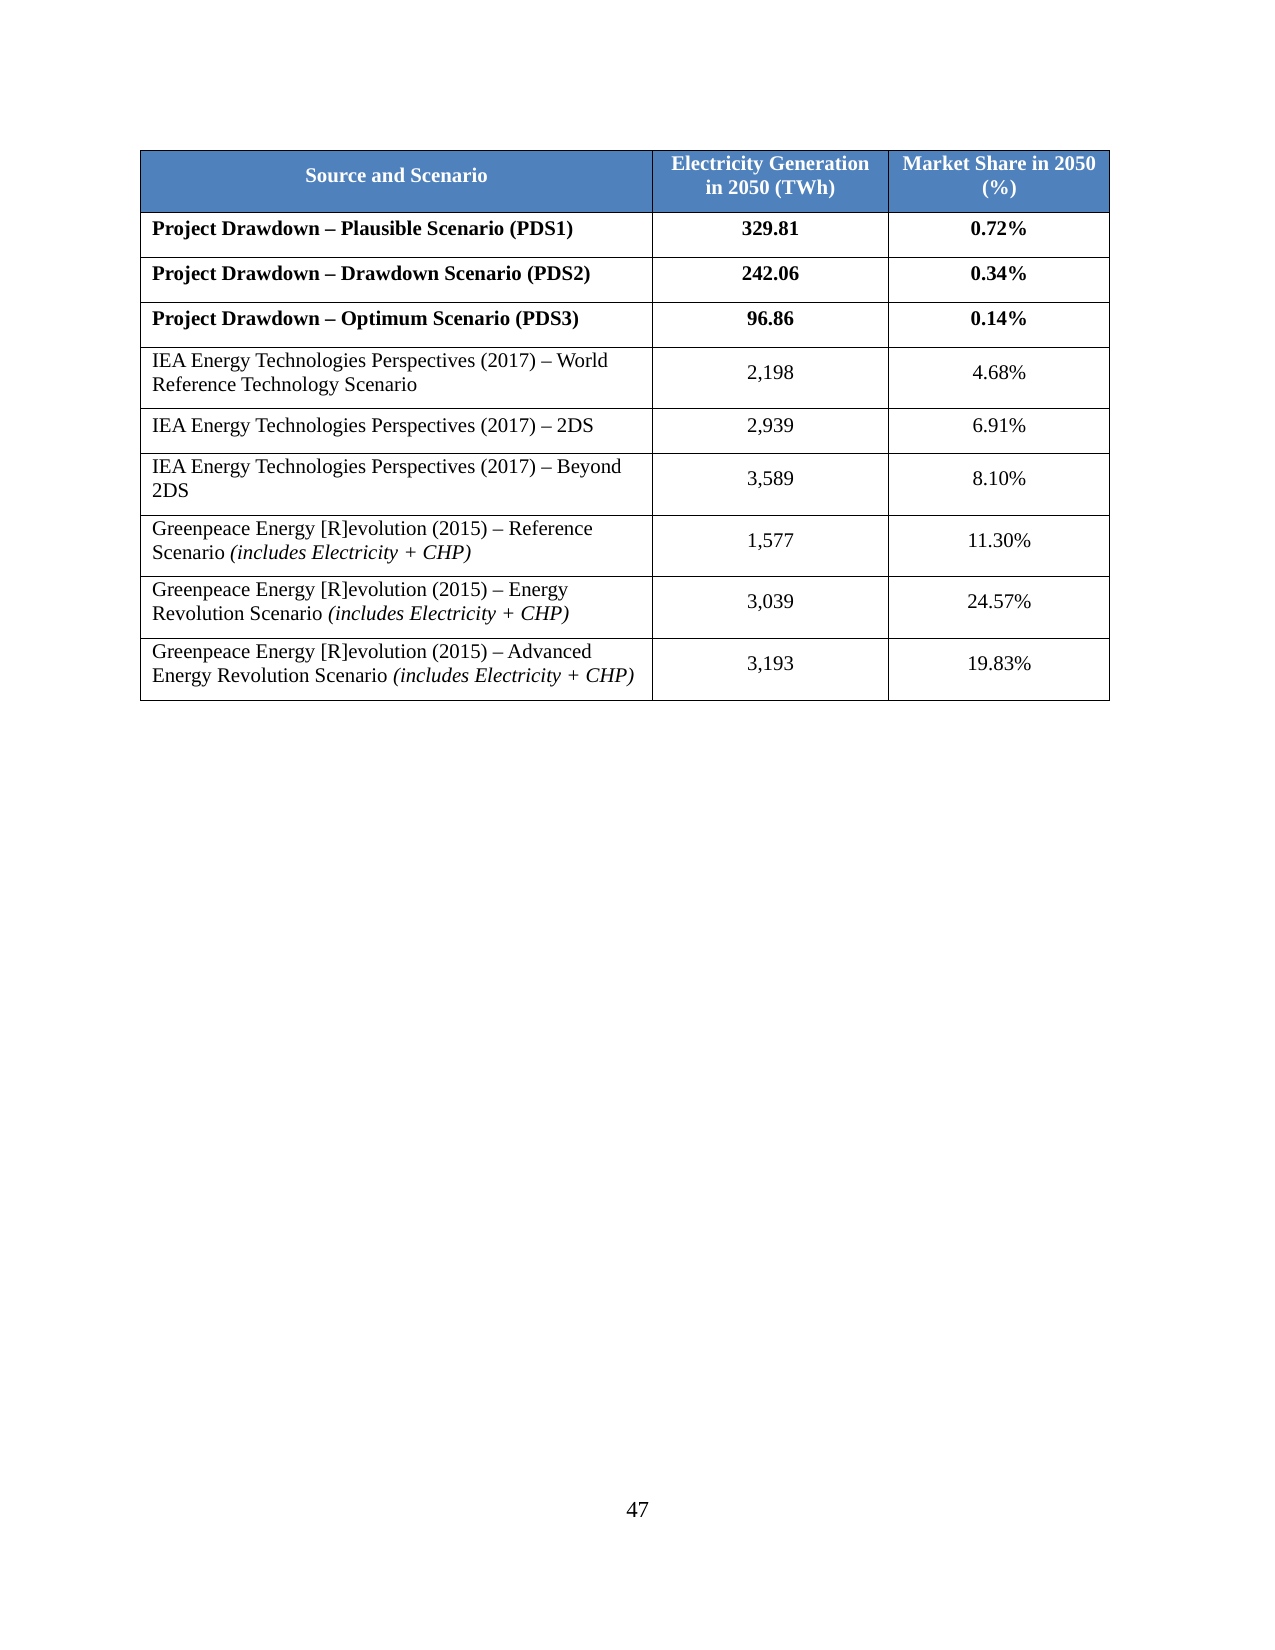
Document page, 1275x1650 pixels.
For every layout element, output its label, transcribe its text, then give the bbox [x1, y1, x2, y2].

table_cell 0.72% [889, 213, 1109, 257]
table_cell Project Drawdown – Plausible Scenario (PDS1) [141, 213, 652, 257]
table_cell 6.91% [889, 409, 1109, 453]
table_cell 0.34% [889, 258, 1109, 302]
table_cell 242.06 [653, 258, 888, 302]
table_cell IEA Energy Technologies Perspectives (2017) – Beyond 2DS [141, 454, 652, 514]
table_cell 3,193 [653, 639, 888, 699]
table_cell Project Drawdown – Optimum Scenario (PDS3) [141, 303, 652, 347]
table_cell 8.10% [889, 454, 1109, 514]
table_cell 96.86 [653, 303, 888, 347]
table_cell 1,577 [653, 516, 888, 576]
table_header Electricity Generation in 2050 (TWh) [653, 151, 888, 212]
table_cell Greenpeace Energy [R]evolution (2015) – Advanced Energy Revolution Scenario (includes Electricity + CHP) [141, 639, 652, 699]
table_cell 329.81 [653, 213, 888, 257]
table_cell Greenpeace Energy [R]evolution (2015) – Reference Scenario (includes Electricity + CHP) [141, 516, 652, 576]
table_cell 3,039 [653, 577, 888, 638]
table_cell 24.57% [889, 577, 1109, 638]
table_cell 4.68% [889, 348, 1109, 408]
table_header Source and Scenario [141, 151, 652, 212]
table_cell 3,589 [653, 454, 888, 514]
table_cell Project Drawdown – Drawdown Scenario (PDS2) [141, 258, 652, 302]
table_cell IEA Energy Technologies Perspectives (2017) – 2DS [141, 409, 652, 453]
table_cell 0.14% [889, 303, 1109, 347]
table_cell IEA Energy Technologies Perspectives (2017) – World Reference Technology Scenario [141, 348, 652, 408]
table_header Market Share in 2050 (%) [889, 151, 1109, 212]
table_cell 19.83% [889, 639, 1109, 699]
table_cell 2,939 [653, 409, 888, 453]
table_cell 2,198 [653, 348, 888, 408]
table_cell Greenpeace Energy [R]evolution (2015) – Energy Revolution Scenario (includes Electricity + CHP) [141, 577, 652, 638]
table_cell 11.30% [889, 516, 1109, 576]
